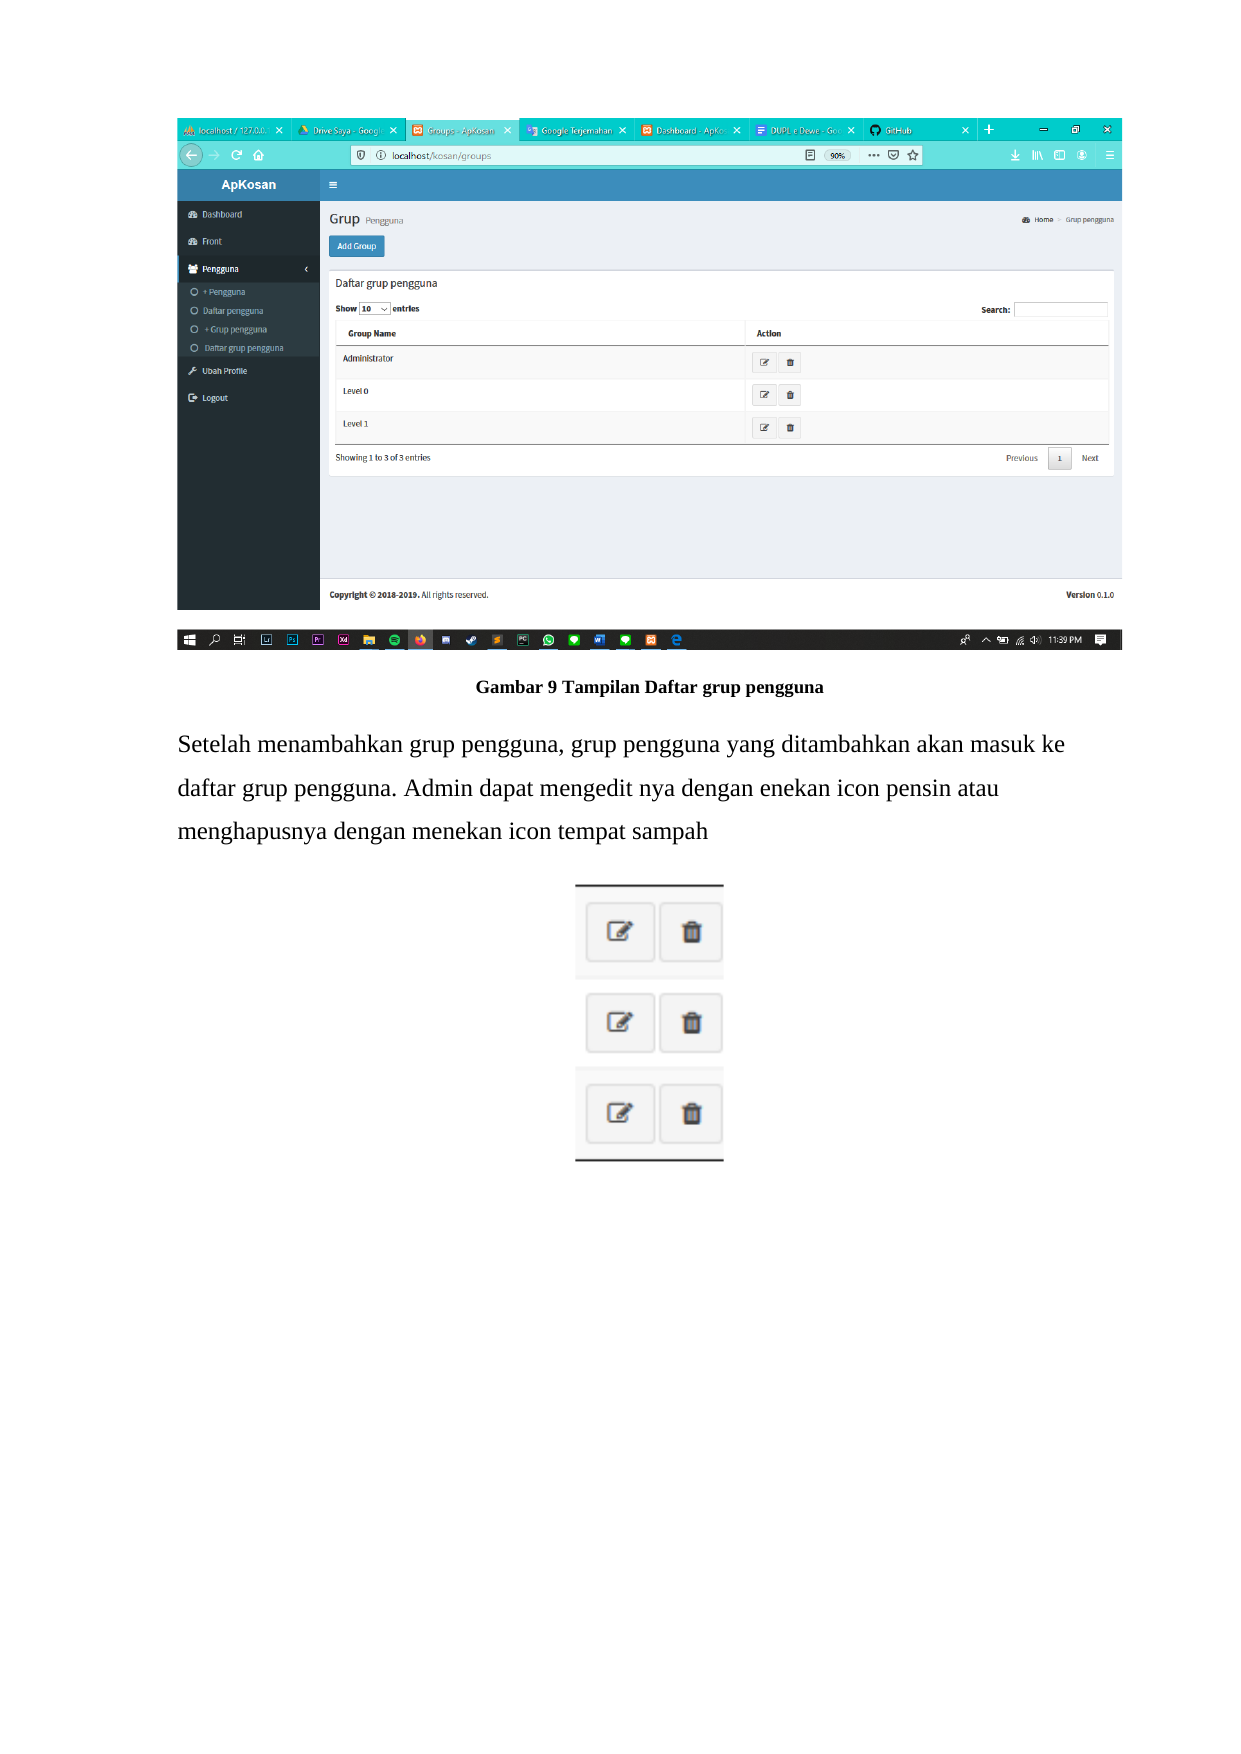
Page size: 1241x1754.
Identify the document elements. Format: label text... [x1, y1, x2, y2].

picture [575, 871, 724, 1173]
picture [177, 118, 1123, 650]
text Setelah menambahkan grup pengguna, grup pengguna yang ditambahkan akan masuk ke daftar grup pengguna. Admin dapat mengedit nya dengan enekan icon pensin atau menghapusnya dengan menekan icon tempat sampah [177, 729, 1122, 844]
text Gambar 9 Tampilan Daftar grup pengguna [177, 676, 1122, 698]
